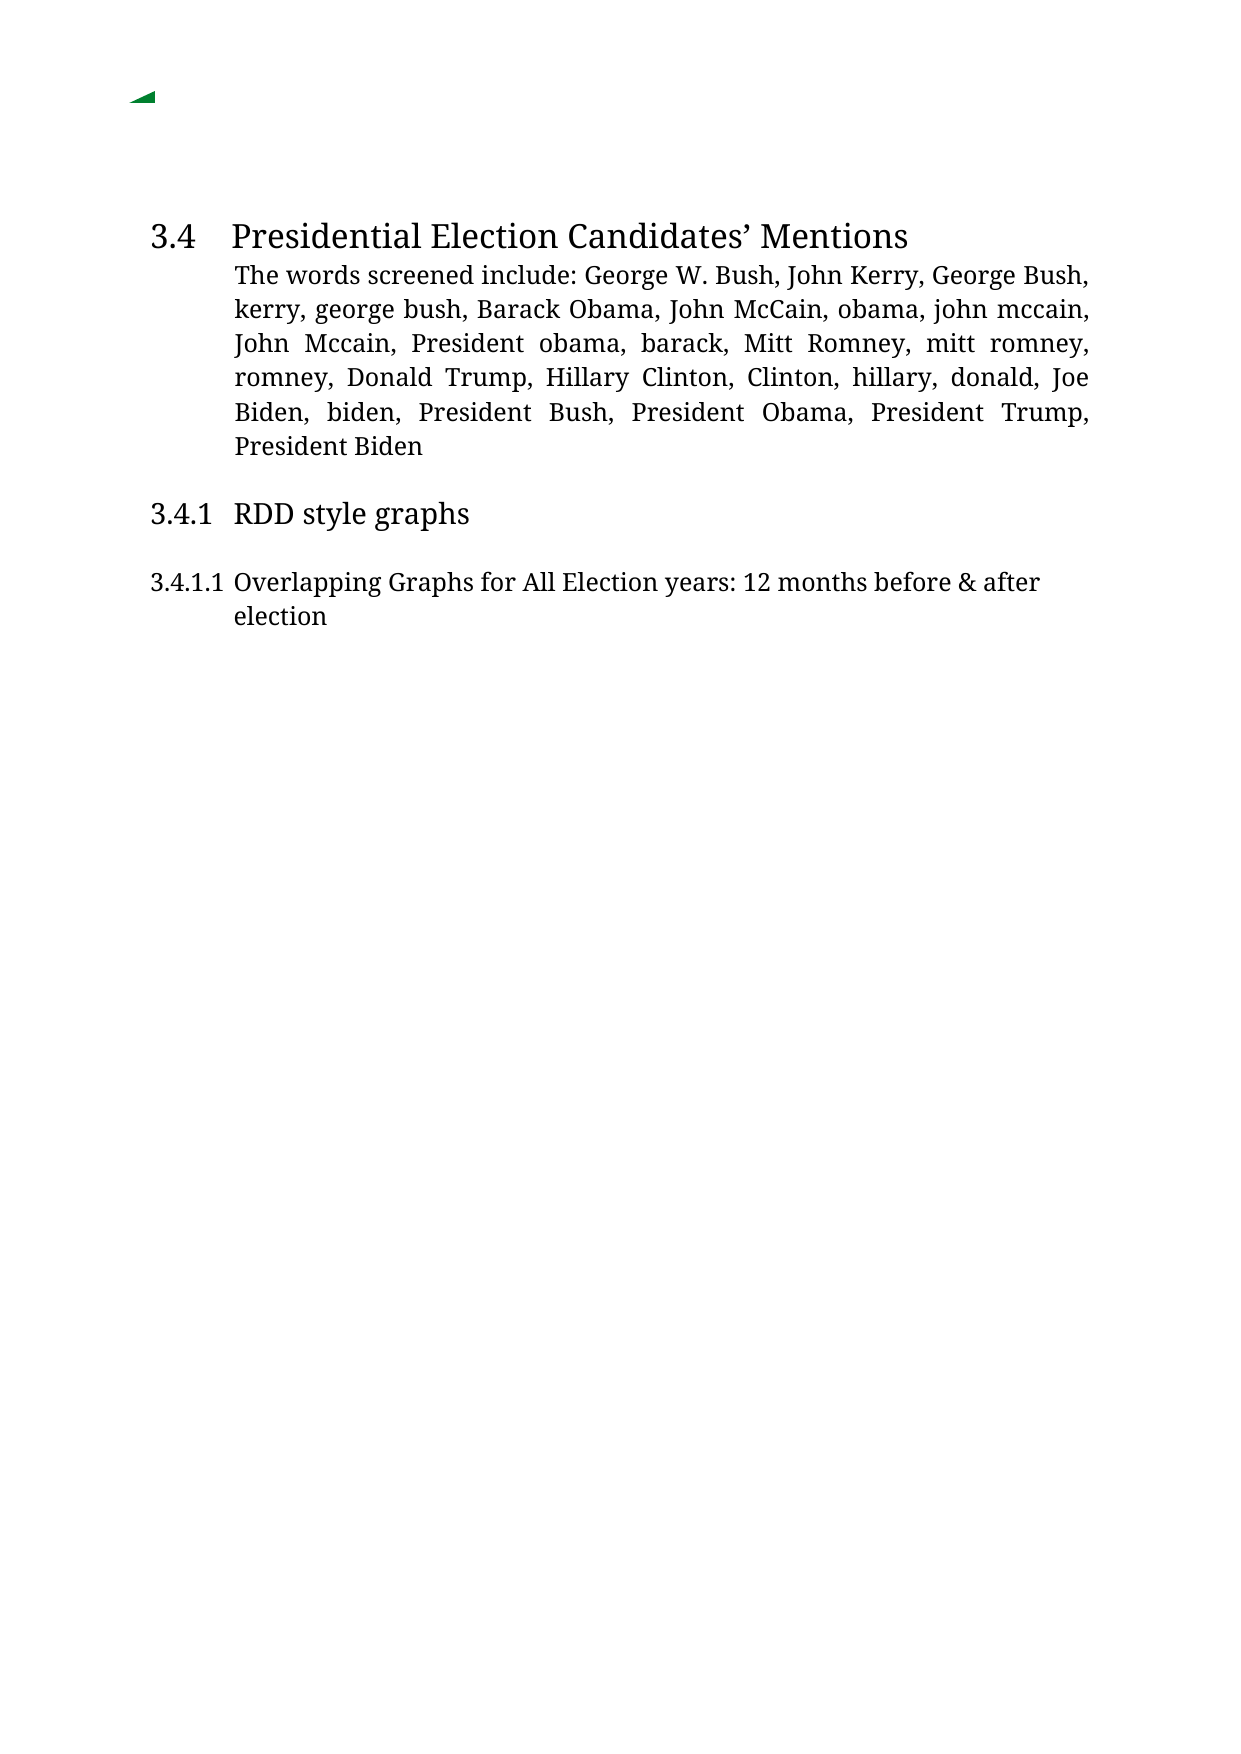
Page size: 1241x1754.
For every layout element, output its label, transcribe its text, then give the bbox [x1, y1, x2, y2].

subtitle Presidential Election Candidates’ Mentions [150, 212, 1090, 258]
subtitle Overlapping Graphs for All Election years: 12 months before & after election [150, 564, 1090, 633]
subtitle RDD style graphs [150, 493, 1090, 533]
text The words screened include: George W. Bush, John Kerry, George Bush, kerry, george bush, Barack Obama, John McCain, obama, john mccain, John Mccain, President obama, barack, Mitt Romney, mitt romney, romney, Donald Trump, Hillary Clinton, Clinton, hillary, donald, Joe Biden, biden, President Bush, President Obama, President Trump, President Biden [234, 258, 1090, 462]
